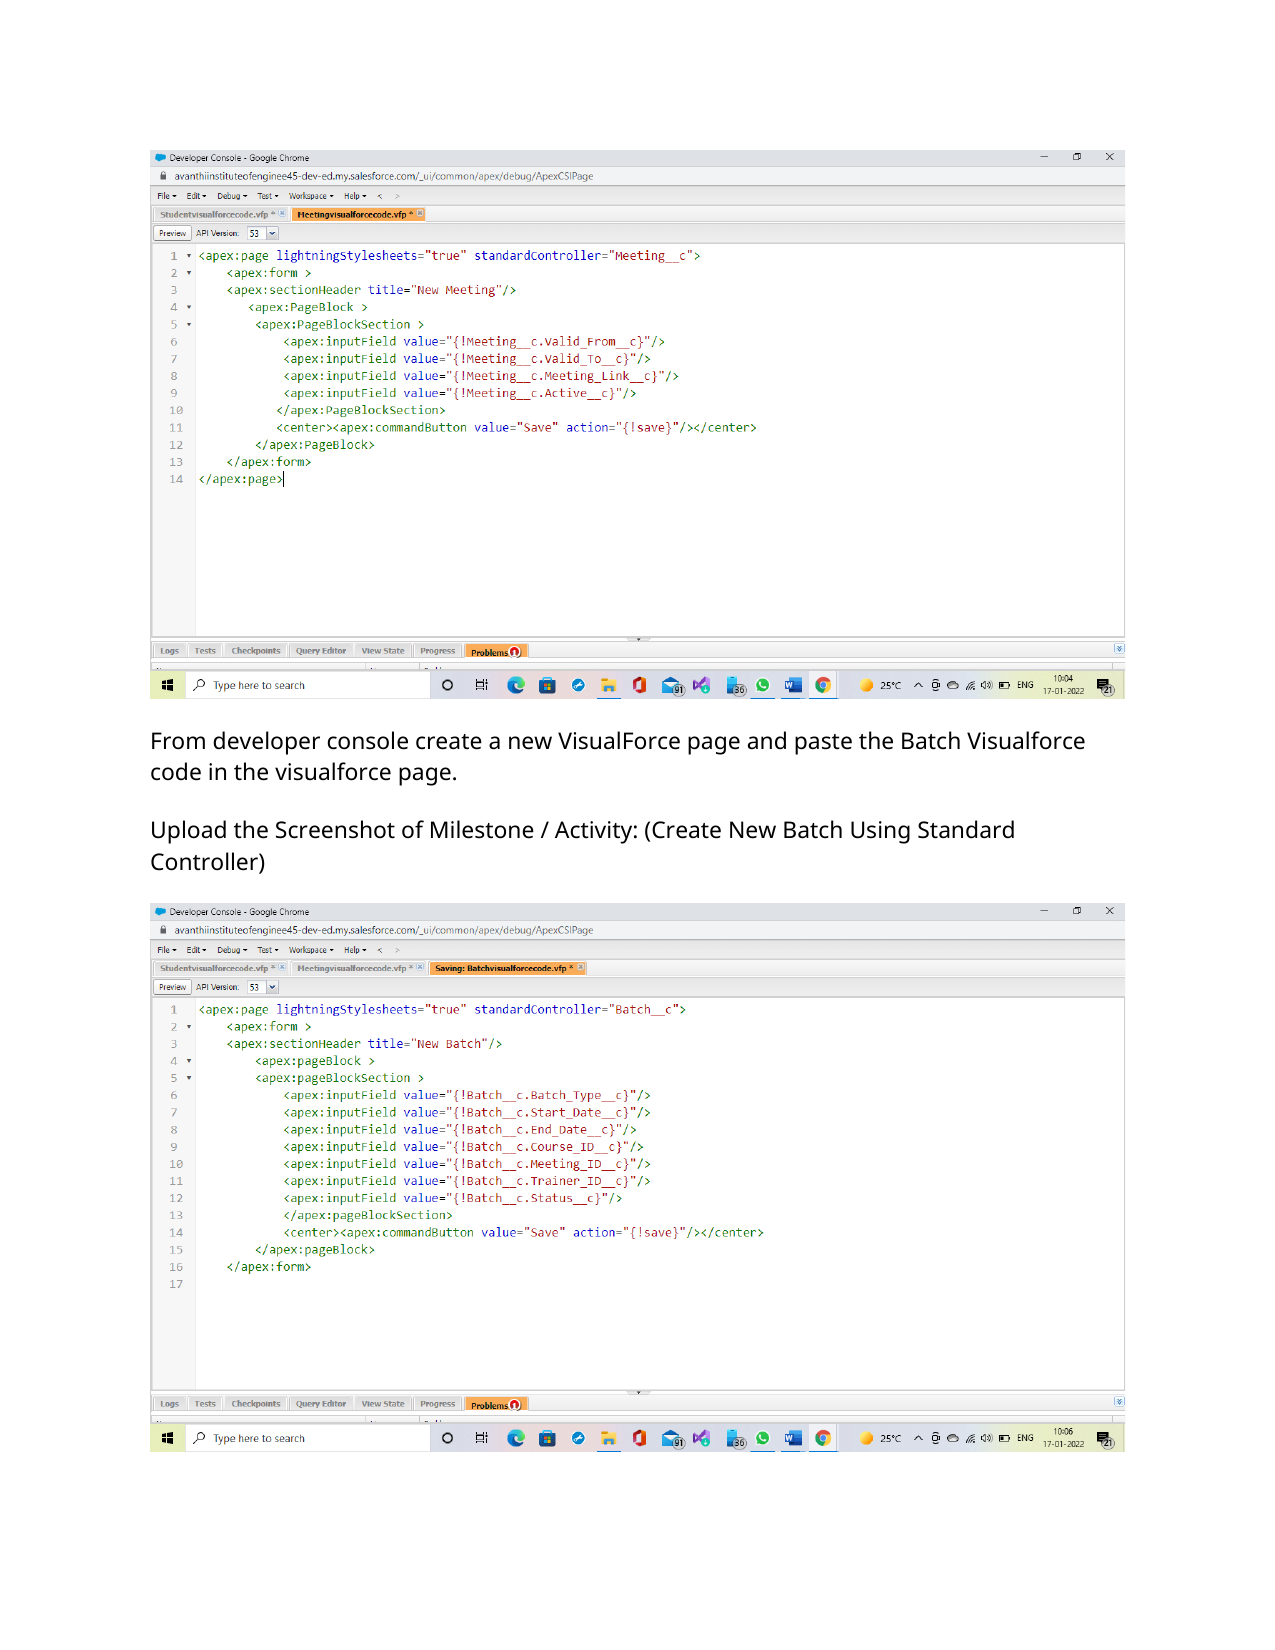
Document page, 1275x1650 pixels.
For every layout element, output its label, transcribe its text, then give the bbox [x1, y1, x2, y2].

text Upload the Screenshot of Milestone / Activity: (Create New Batch Using Standard Controller) [150, 814, 1125, 877]
text From developer console create a new VisualForce page and paste the Batch Visualforce code in the visualforce page. [150, 725, 1125, 787]
picture [150, 150, 1125, 699]
picture [150, 903, 1125, 1452]
